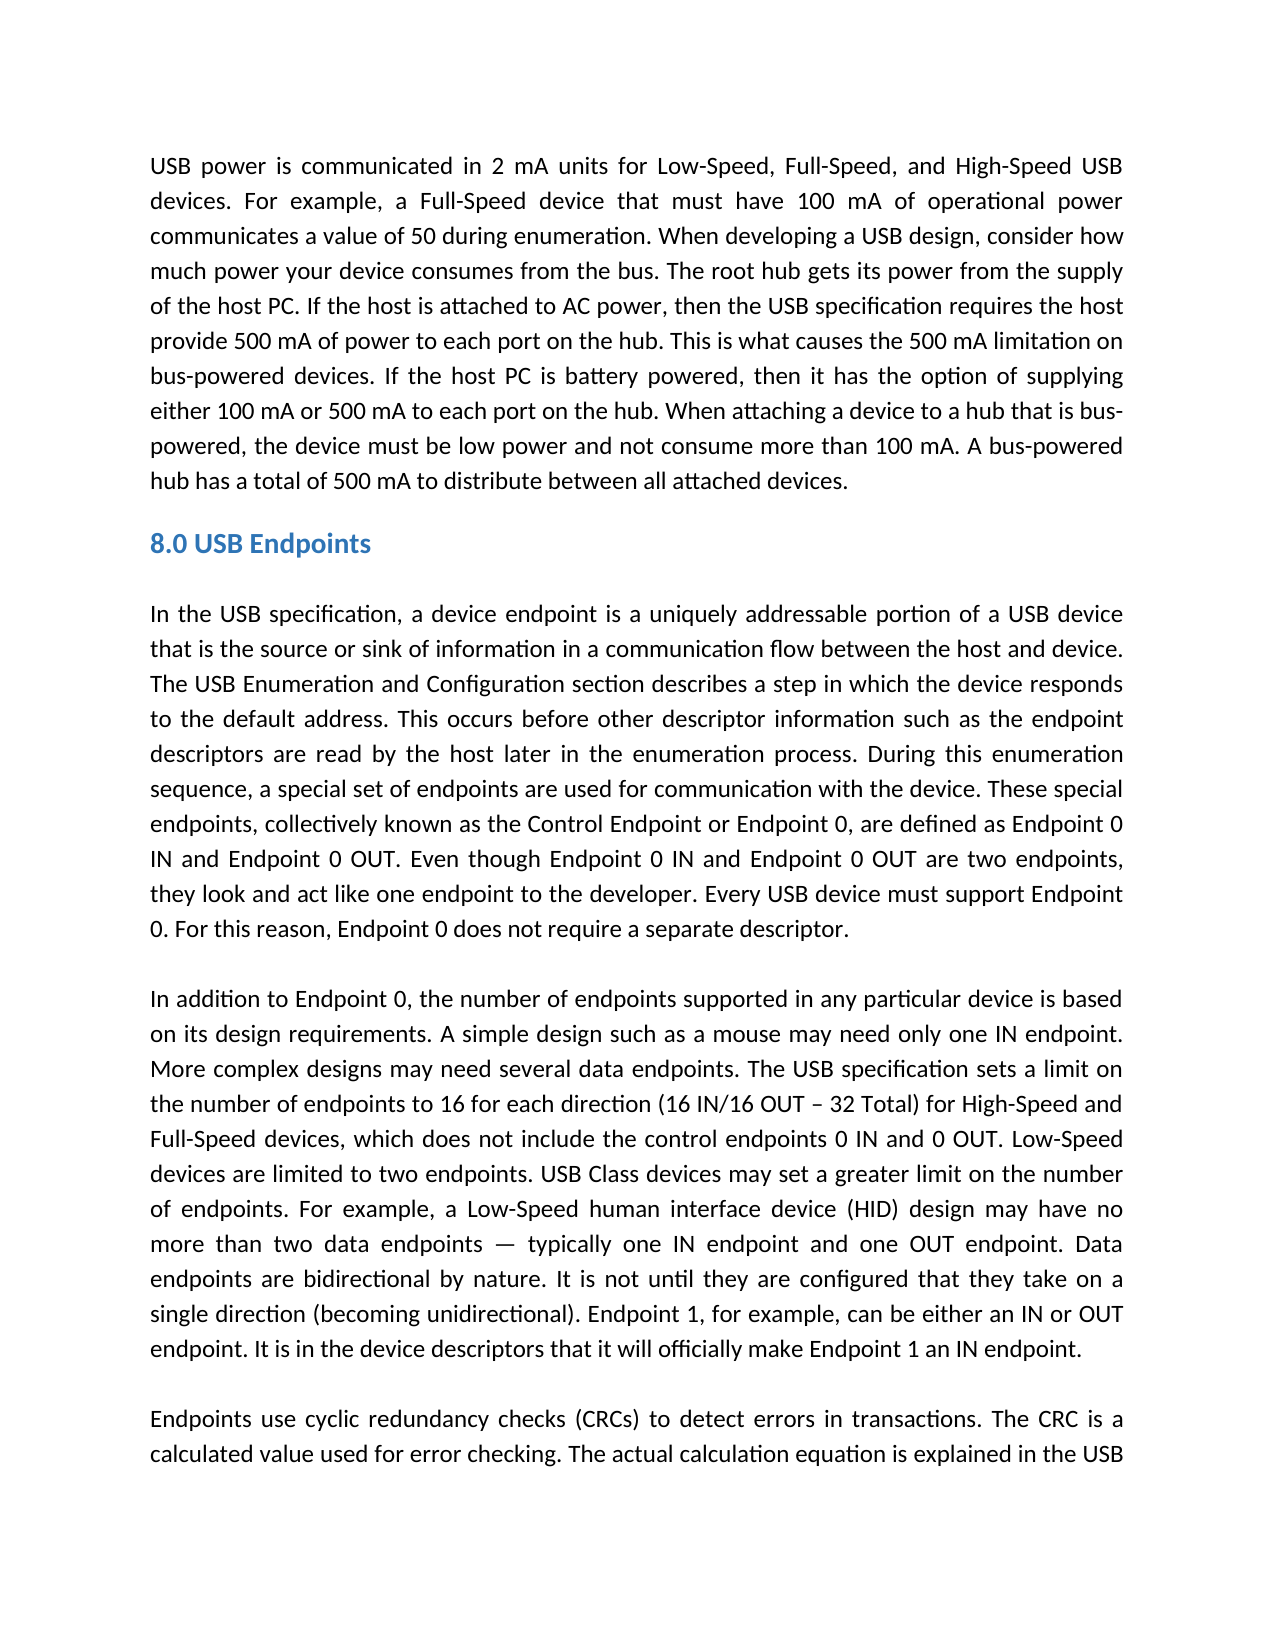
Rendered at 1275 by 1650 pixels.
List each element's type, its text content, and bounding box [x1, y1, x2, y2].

text In addition to Endpoint 0, the number of endpoints supported in any particular device is based on its design requirements. A simple design such as a mouse may need only one IN endpoint. More complex designs may need several data endpoints. The USB specification sets a limit on the number of endpoints to 16 for each direction (16 IN/16 OUT – 32 Total) for High-Speed and Full-Speed devices, which does not include the control endpoints 0 IN and 0 OUT. Low-Speed devices are limited to two endpoints. USB Class devices may set a greater limit on the number of endpoints. For example, a Low-Speed human interface device (HID) design may have no more than two data endpoints — typically one IN endpoint and one OUT endpoint. Data endpoints are bidirectional by nature. It is not until they are configured that they take on a single direction (becoming unidirectional). Endpoint 1, for example, can be either an IN or OUT endpoint. It is in the device descriptors that it will officially make Endpoint 1 an IN endpoint. [150, 983, 1125, 1364]
text USB power is communicated in 2 mA units for Low-Speed, Full-Speed, and High-Speed USB devices. For example, a Full-Speed device that must have 100 mA of operational power communicates a value of 50 during enumeration. When developing a USB design, consider how much power your device consumes from the bus. The root hub gets its power from the supply of the host PC. If the host is attached to AC power, then the USB specification requires the host provide 500 mA of power to each port on the hub. This is what causes the 500 mA limitation on bus-powered devices. If the host PC is battery powered, then it has the option of supplying either 100 mA or 500 mA to each port on the hub. When attaching a device to a hub that is bus-powered, the device must be low power and not consume more than 100 mA. A bus-powered hub has a total of 500 mA to distribute between all attached devices. [150, 150, 1125, 496]
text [150, 1403, 1125, 1469]
subtitle 8.0 USB Endpoints [150, 525, 1125, 561]
text In the USB specification, a device endpoint is a uniquely addressable portion of a USB device that is the source or sink of information in a communication flow between the host and device. The USB Enumeration and Configuration section describes a step in which the device responds to the default address. This occurs before other descriptor information such as the endpoint descriptors are read by the host later in the enumeration process. During this enumeration sequence, a special set of endpoints are used for communication with the device. These special endpoints, collectively known as the Control Endpoint or Endpoint 0, are defined as Endpoint 0 IN and Endpoint 0 OUT. Even though Endpoint 0 IN and Endpoint 0 OUT are two endpoints, they look and act like one endpoint to the developer. Every USB device must support Endpoint 0. For this reason, Endpoint 0 does not require a separate descriptor. [150, 598, 1125, 944]
